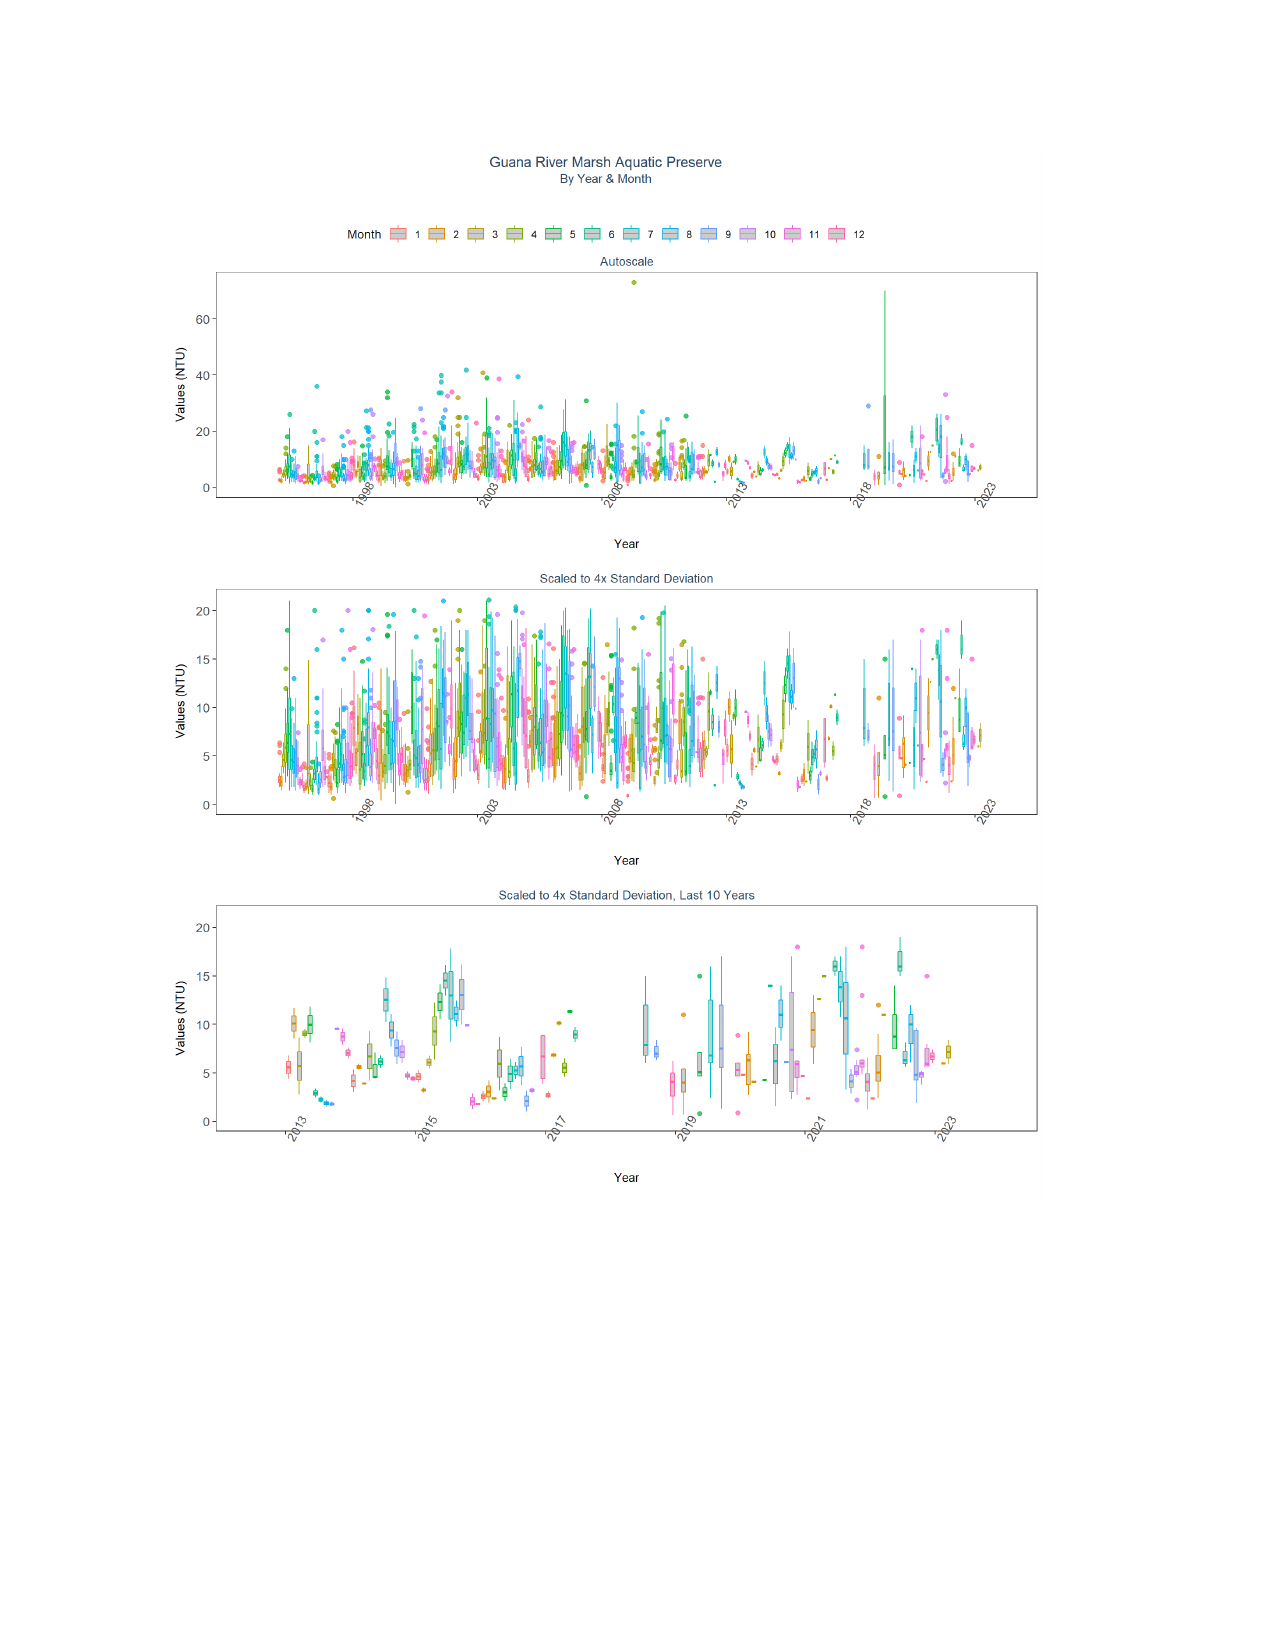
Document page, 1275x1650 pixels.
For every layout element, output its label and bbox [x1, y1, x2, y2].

picture [168, 150, 1044, 1200]
